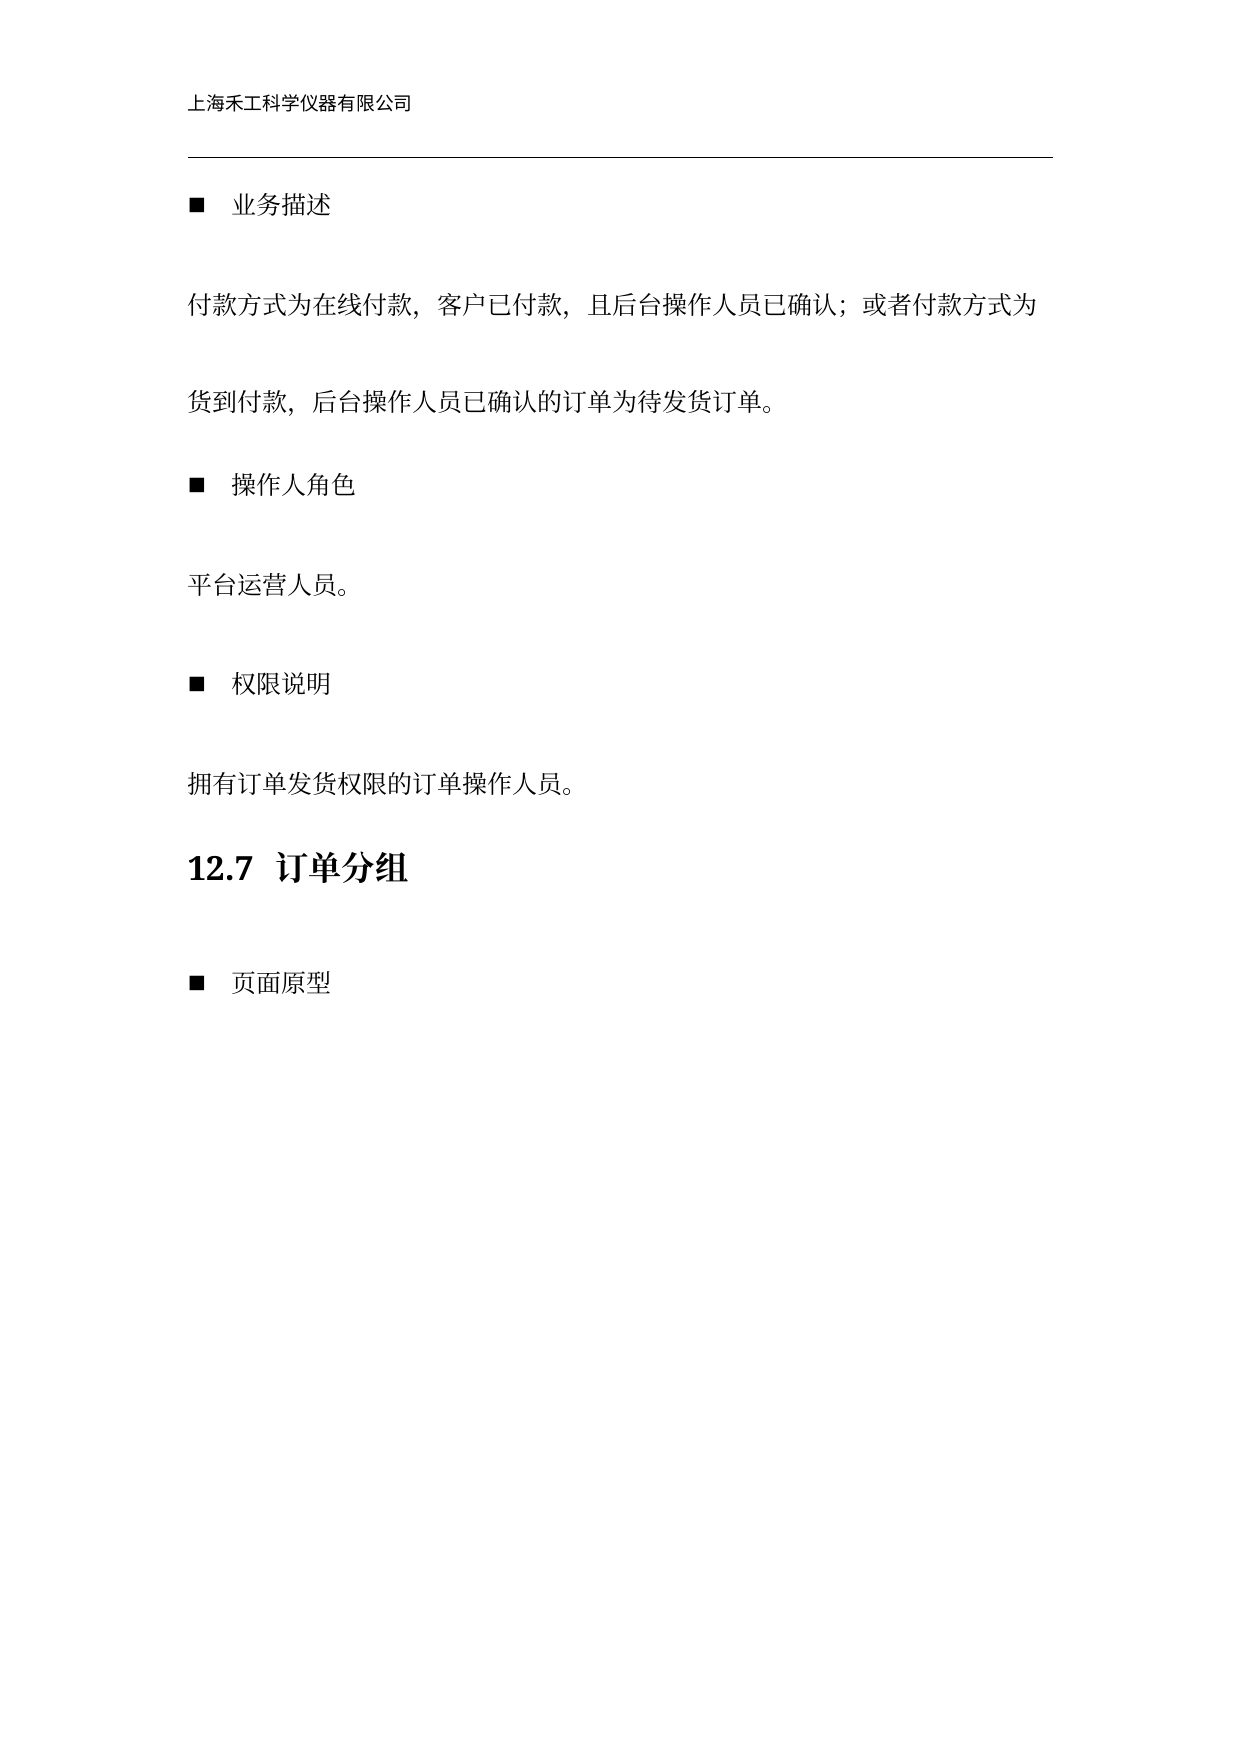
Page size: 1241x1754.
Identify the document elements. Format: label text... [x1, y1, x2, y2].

text 拥有订单发货权限的订单操作人员。 [187, 750, 1053, 815]
subtitle 订单分组 [187, 833, 1053, 898]
list 业务描述 [187, 172, 1053, 237]
list 操作人角色 [187, 452, 1053, 517]
list 页面原型 [187, 949, 1053, 1014]
text 平台运营人员。 [187, 551, 1053, 616]
text 付款方式为在线付款，客户已付款，且后台操作人员已确认；或者付款方式为货到付款，后台操作人员已确认的订单为待发货订单。 [187, 271, 1053, 434]
list 权限说明 [187, 651, 1053, 716]
